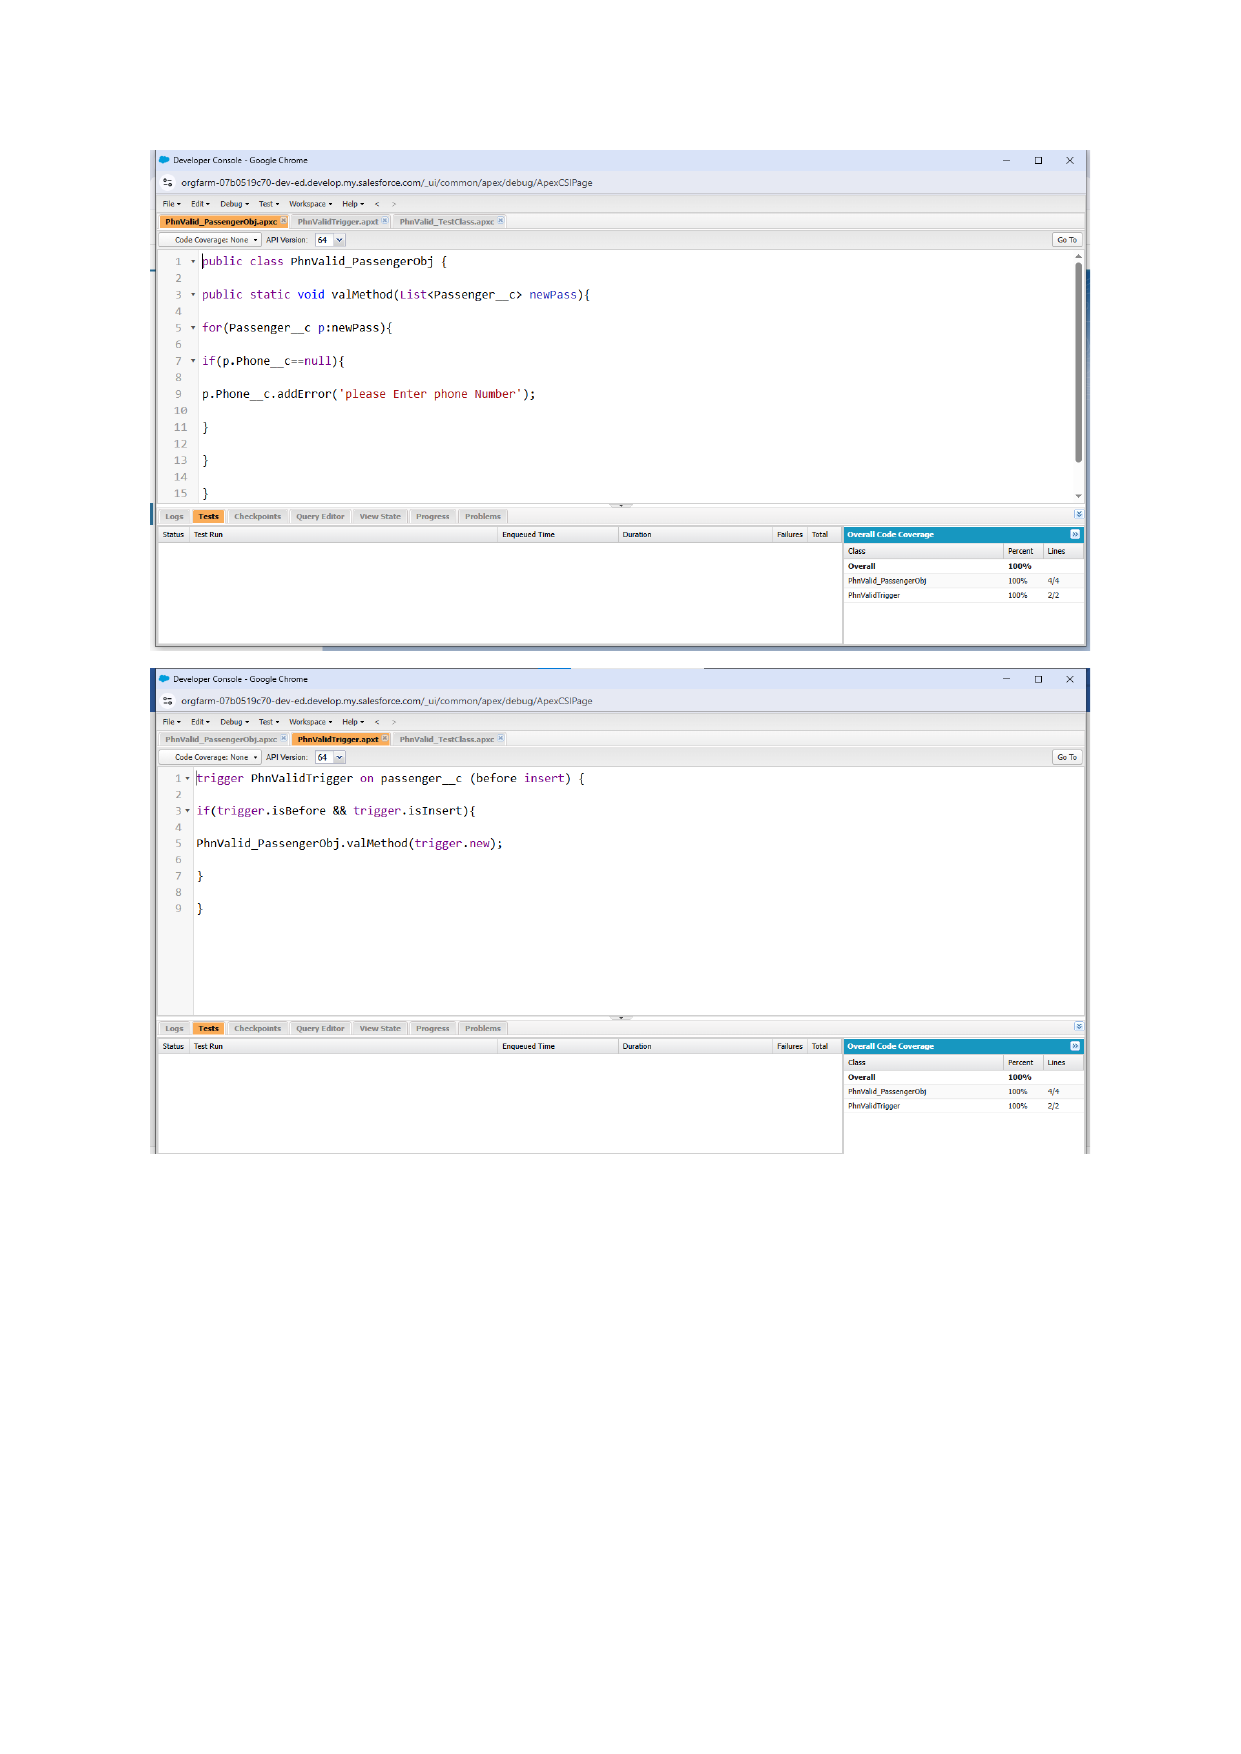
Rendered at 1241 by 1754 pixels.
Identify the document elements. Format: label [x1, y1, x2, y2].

picture [150, 150, 1091, 651]
picture [150, 668, 1091, 1154]
